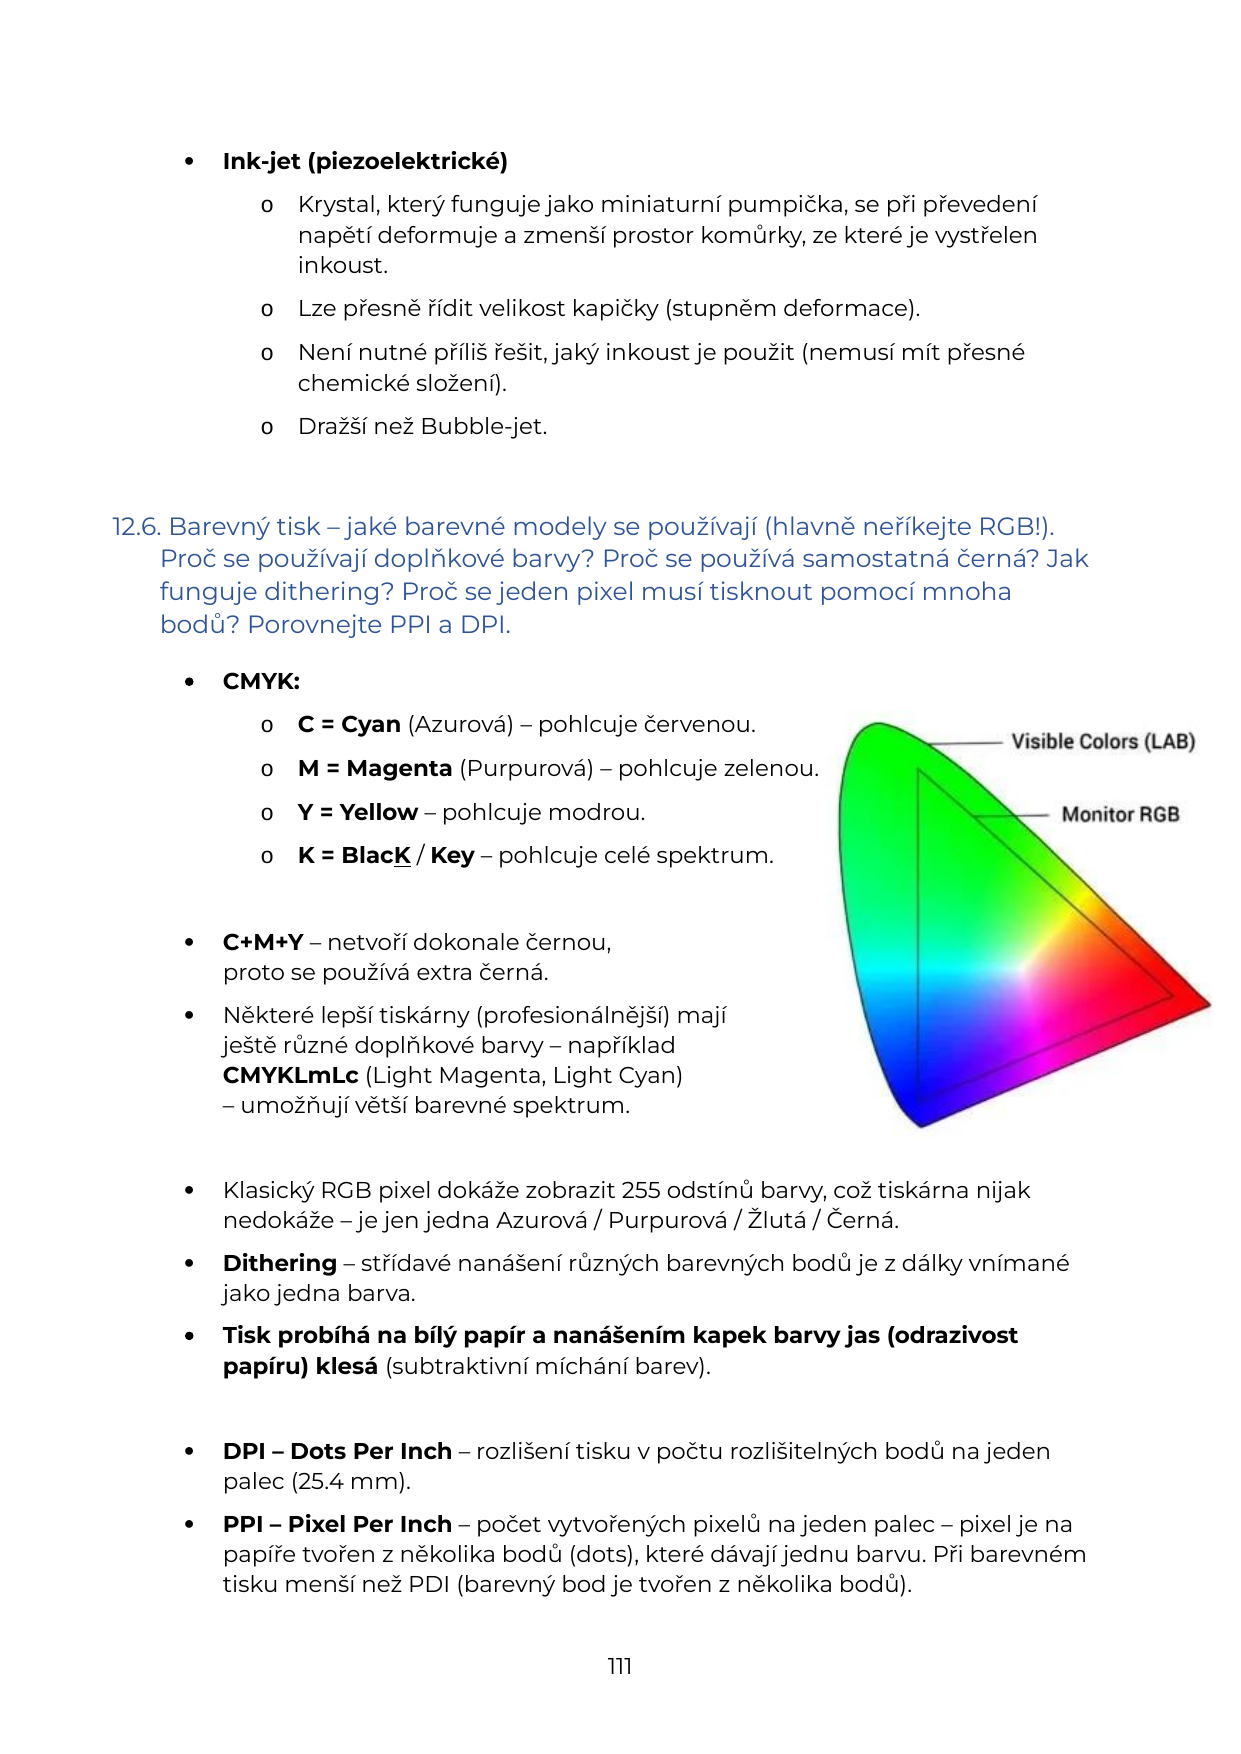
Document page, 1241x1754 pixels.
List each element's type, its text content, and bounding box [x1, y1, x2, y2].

list Lze přesně řídit velikost kapičky (stupněm deformace). [260, 294, 1093, 323]
picture [825, 710, 1223, 1137]
text PPI – Pixel Per Inch – počet vytvořených pixelů na jeden palec – pixel je na papíře tvořen z několika bodů (dots), které dávají jednu barvu. Při barevném tisku menší než PDI (barevný bod je tvořen z několika bodů). [185, 1510, 1093, 1598]
list C = Cyan (Azurová) – pohlcuje červenou. [260, 710, 825, 739]
list Není nutné příliš řešit, jaký inkoust je použit (nemusí mít přesné chemické složení). [260, 338, 1093, 397]
text C+M+Y – netvoří dokonale černou, proto se používá extra černá. [185, 928, 825, 986]
list Y = Yellow – pohlcuje modrou. [260, 798, 825, 827]
list M = Magenta (Purpurová) – pohlcuje zelenou. [260, 754, 825, 783]
text Barevný tisk – jaké barevné modely se používají (hlavně neříkejte RGB!). Proč se používají doplňkové barvy? Proč se používá samostatná černá? Jak funguje dithering? Proč se jeden pixel musí tisknout pomocí mnoha bodů? Porovnejte PPI a DPI. [112, 511, 1093, 640]
text DPI – Dots Per Inch – rozlišení tisku v počtu rozlišitelných bodů na jeden palec (25.4 mm). [185, 1437, 1093, 1495]
list Krystal, který funguje jako miniaturní pumpička, se při převedení napětí deformuje a zmenší prostor komůrky, ze které je vystřelen inkoust. [260, 190, 1093, 279]
text Ink-jet (piezoelektrické) [185, 148, 1093, 176]
list Dražší než Bubble-jet. [260, 412, 1093, 441]
text Některé lepší tiskárny (profesionálnější) mají ještě různé doplňkové barvy – například CMYKLmLc (Light Magenta, Light Cyan) – umožňují větší barevné spektrum. [185, 1001, 825, 1119]
text Tisk probíhá na bílý papír a nanášením kapek barvy jas (odrazivost papíru) klesá (subtraktivní míchání barev). [185, 1322, 1093, 1380]
text Dithering – střídavé nanášení různých barevných bodů je z dálky vnímané jako jedna barva. [185, 1249, 1093, 1307]
text CMYK: [185, 667, 1093, 695]
list K = BlacK / Key – pohlcuje celé spektrum. [260, 842, 825, 871]
text Klasický RGB pixel dokáže zobrazit 255 odstínů barvy, což tiskárna nijak nedokáže – je jen jedna Azurová / Purpurová / Žlutá / Černá. [185, 1176, 1093, 1234]
